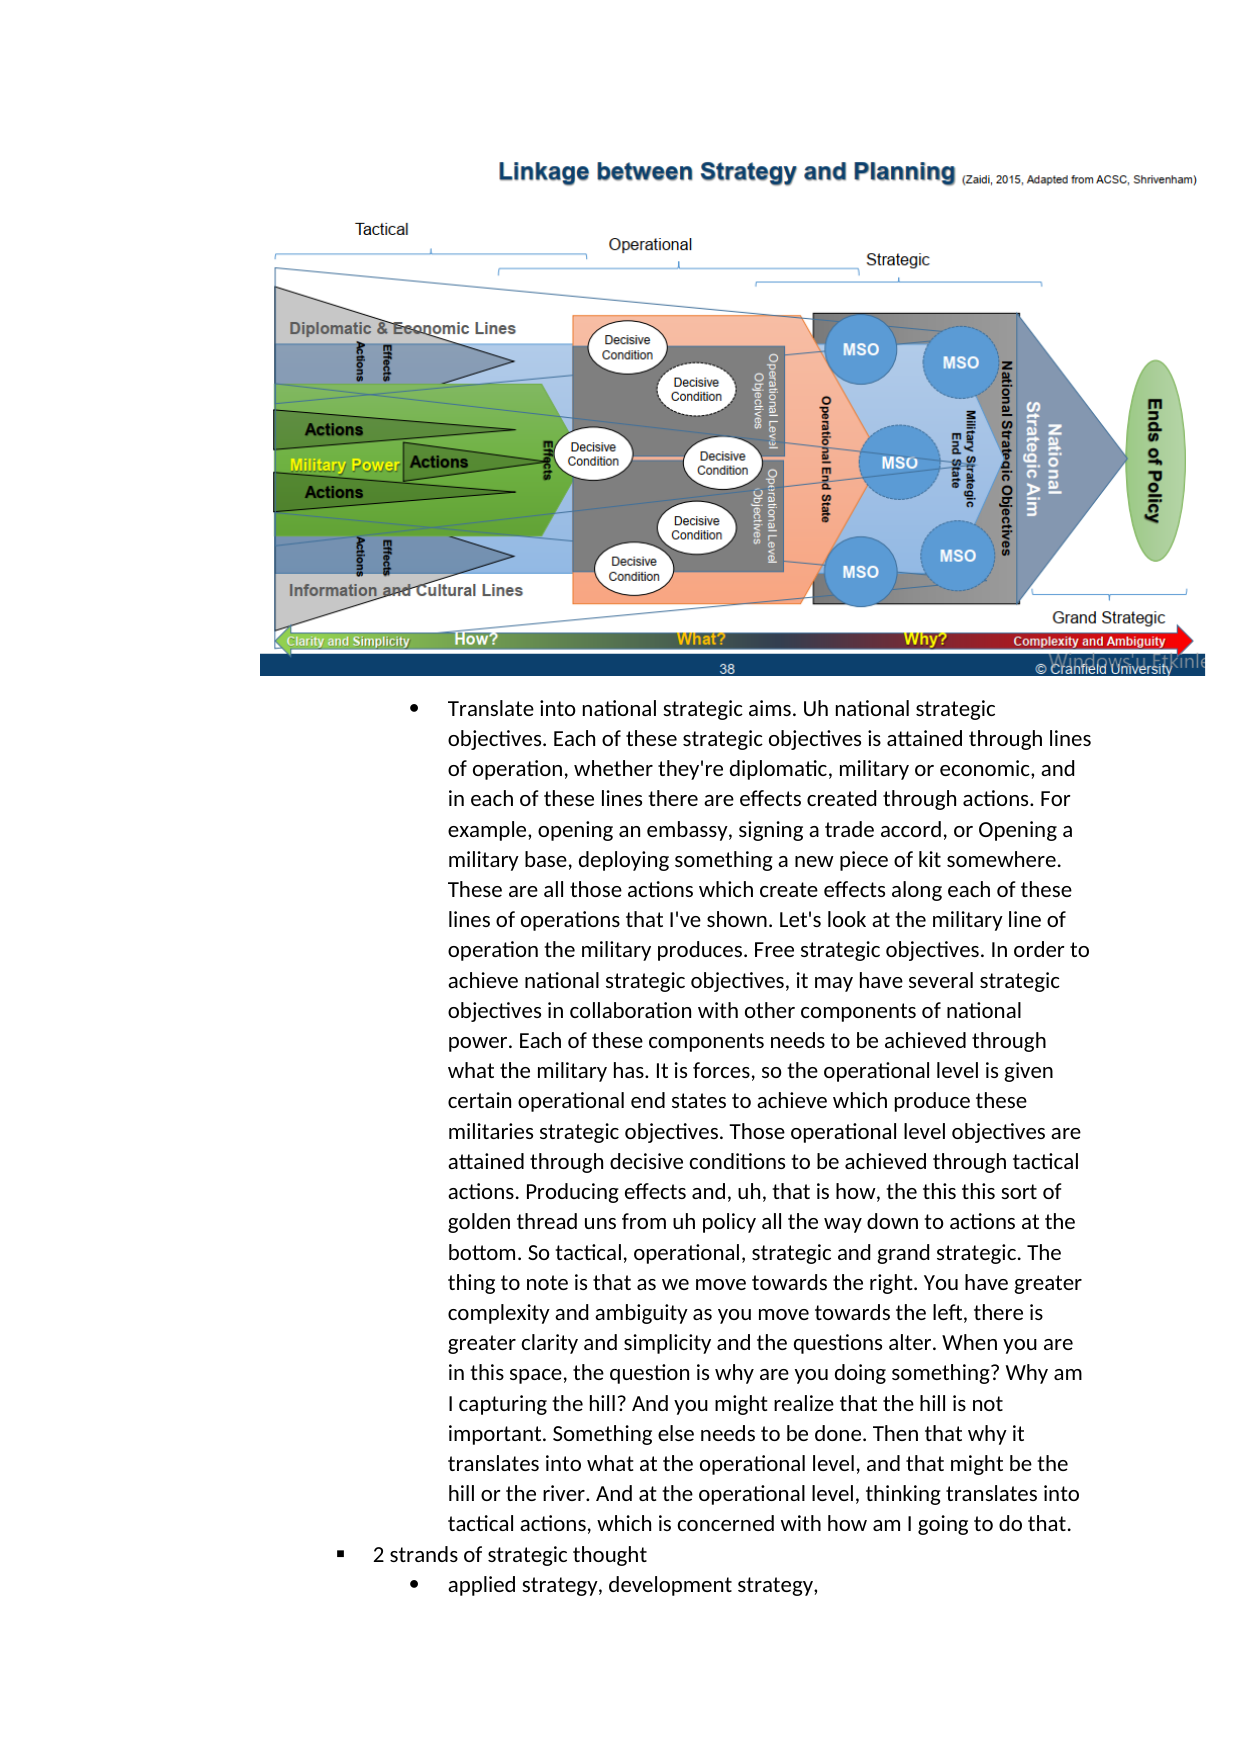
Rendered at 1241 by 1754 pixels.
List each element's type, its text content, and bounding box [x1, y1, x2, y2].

list 2 strands of strategic thought [335, 1540, 1093, 1568]
list applied strategy, development strategy, [410, 1570, 1093, 1598]
list Translate into national strategic aims. Uh national strategic objectives. Each of these strategic objectives is attained through lines of operation, whether they're diplomatic, military or economic, and in each of these lines there are effects created through actions. For example, opening an embassy, signing a trade accord, or Opening a military base, deploying something a new piece of kit somewhere. These are all those actions which create effects along each of these lines of operations that I've shown. Let's look at the military line of operation the military produces. Free strategic objectives. In order to achieve national strategic objectives, it may have several strategic objectives in collaboration with other components of national power. Each of these components needs to be achieved through what the military has. It is forces, so the operational level is given certain operational end states to achieve which produce these militaries strategic objectives. Those operational level objectives are attained through decisive conditions to be achieved through tactical actions. Producing effects and, uh, that is how, the this this sort of golden thread uns from uh policy all the way down to actions at the bottom. So tactical, operational, strategic and grand strategic. The thing to note is that as we move towards the right. You have greater complexity and ambiguity as you move towards the left, there is greater clarity and simplicity and the questions alter. When you are in this space, the question is why are you doing something? Why am I capturing the hill? And you might realize that the hill is not important. Something else needs to be done. Then that why it translates into what at the operational level, and that might be the hill or the river. And at the operational level, thinking translates into tactical actions, which is concerned with how am I going to do that. [410, 694, 1093, 1538]
picture [260, 147, 1205, 676]
